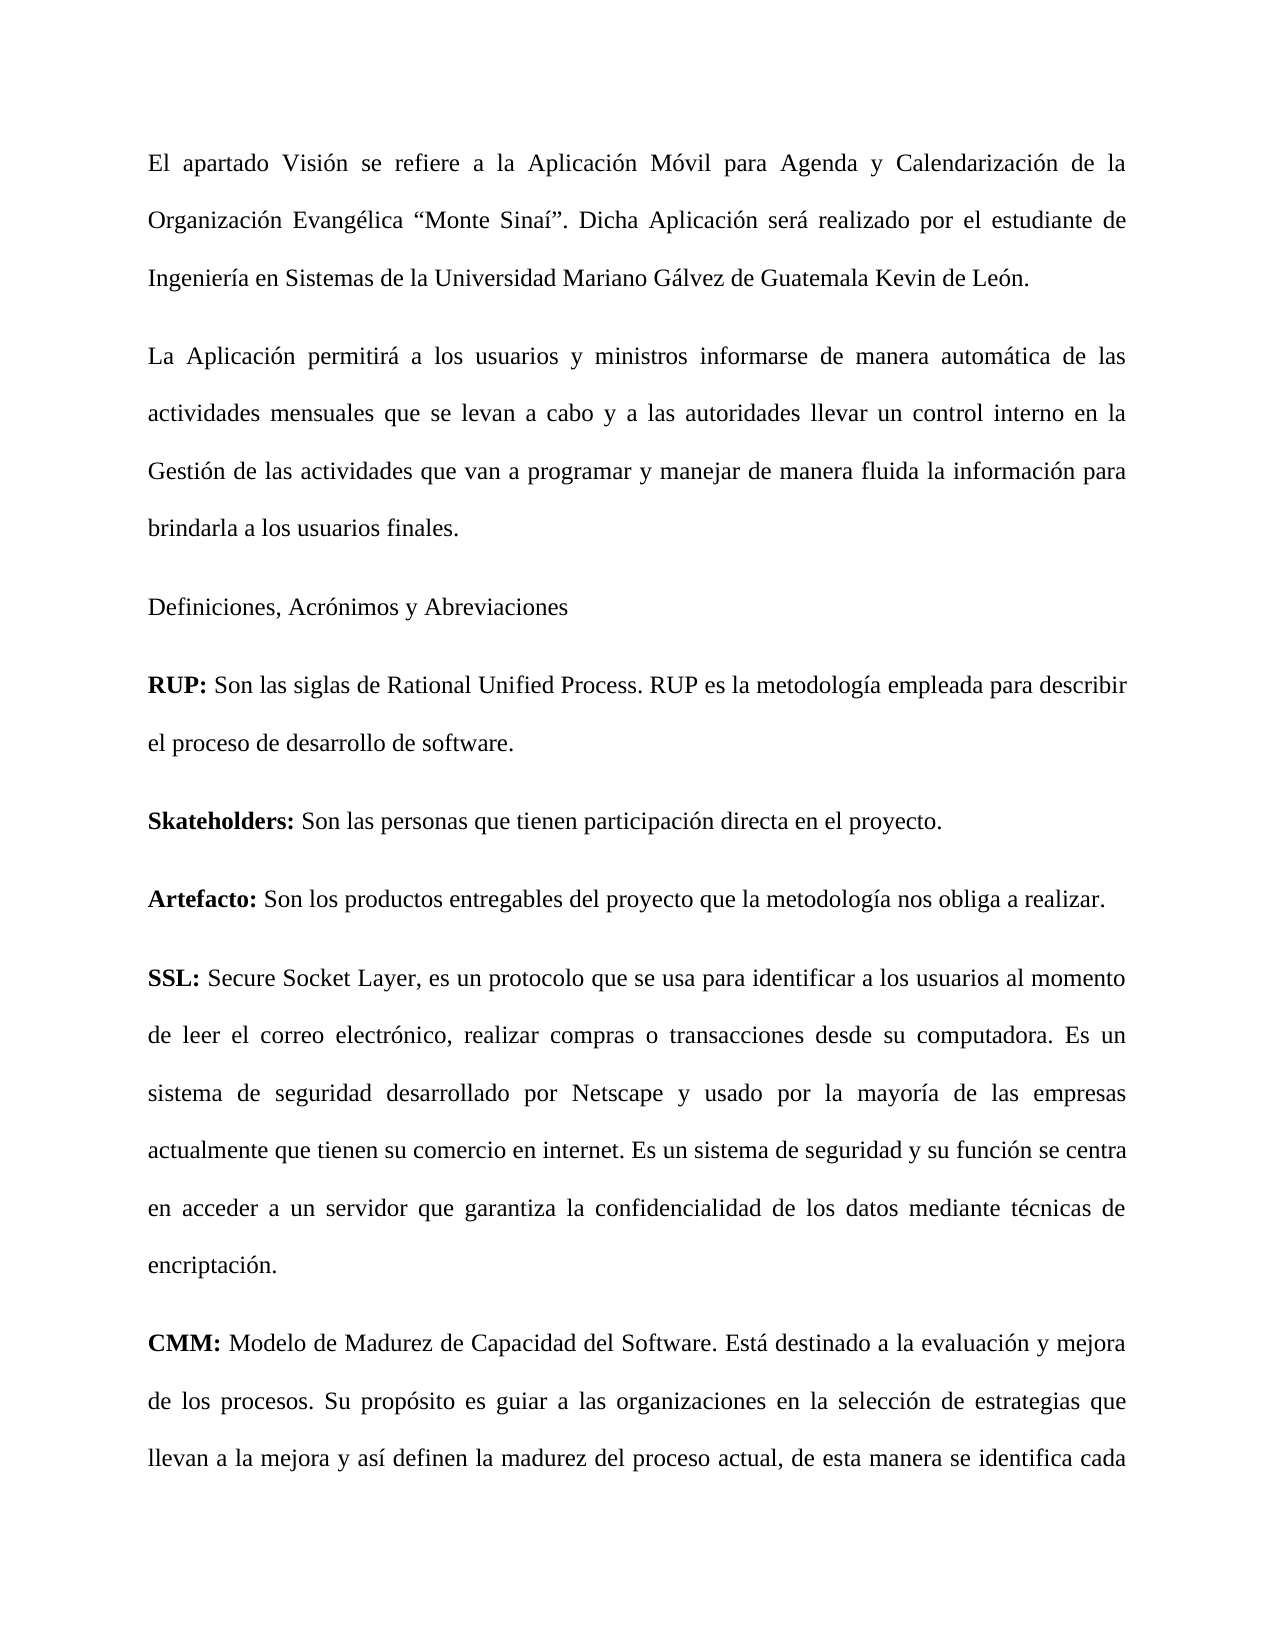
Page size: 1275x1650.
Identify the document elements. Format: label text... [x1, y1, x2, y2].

text Skateholders: Son las personas que tienen participación directa en el proyecto. [148, 806, 1127, 835]
text La Aplicación permitirá a los usuarios y ministros informarse de manera automática de las actividades mensuales que se levan a cabo y a las autoridades llevar un control interno en la Gestión de las actividades que van a programar y manejar de manera fluida la información para brindarla a los usuarios finales. [148, 341, 1127, 542]
text Artefacto: Son los productos entregables del proyecto que la metodología nos obliga a realizar. [148, 884, 1127, 913]
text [148, 1328, 1127, 1472]
text El apartado Visión se refiere a la Aplicación Móvil para Agenda y Calendarización de la Organización Evangélica “Monte Sinaí”. Dicha Aplicación será realizado por el estudiante de Ingeniería en Sistemas de la Universidad Mariano Gálvez de Guatemala Kevin de León. [148, 148, 1127, 291]
text Definiciones, Acrónimos y Abreviaciones [148, 592, 1127, 621]
text SSL: Secure Socket Layer, es un protocolo que se usa para identificar a los usuarios al momento de leer el correo electrónico, realizar compras o transacciones desde su computadora. Es un sistema de seguridad desarrollado por Netscape y usado por la mayoría de las empresas actualmente que tienen su comercio en internet. Es un sistema de seguridad y su función se centra en acceder a un servidor que garantiza la confidencialidad de los datos mediante técnicas de encriptación. [148, 963, 1127, 1279]
text RUP: Son las siglas de Rational Unified Process. RUP es la metodología empleada para describir el proceso de desarrollo de software. [148, 670, 1127, 756]
